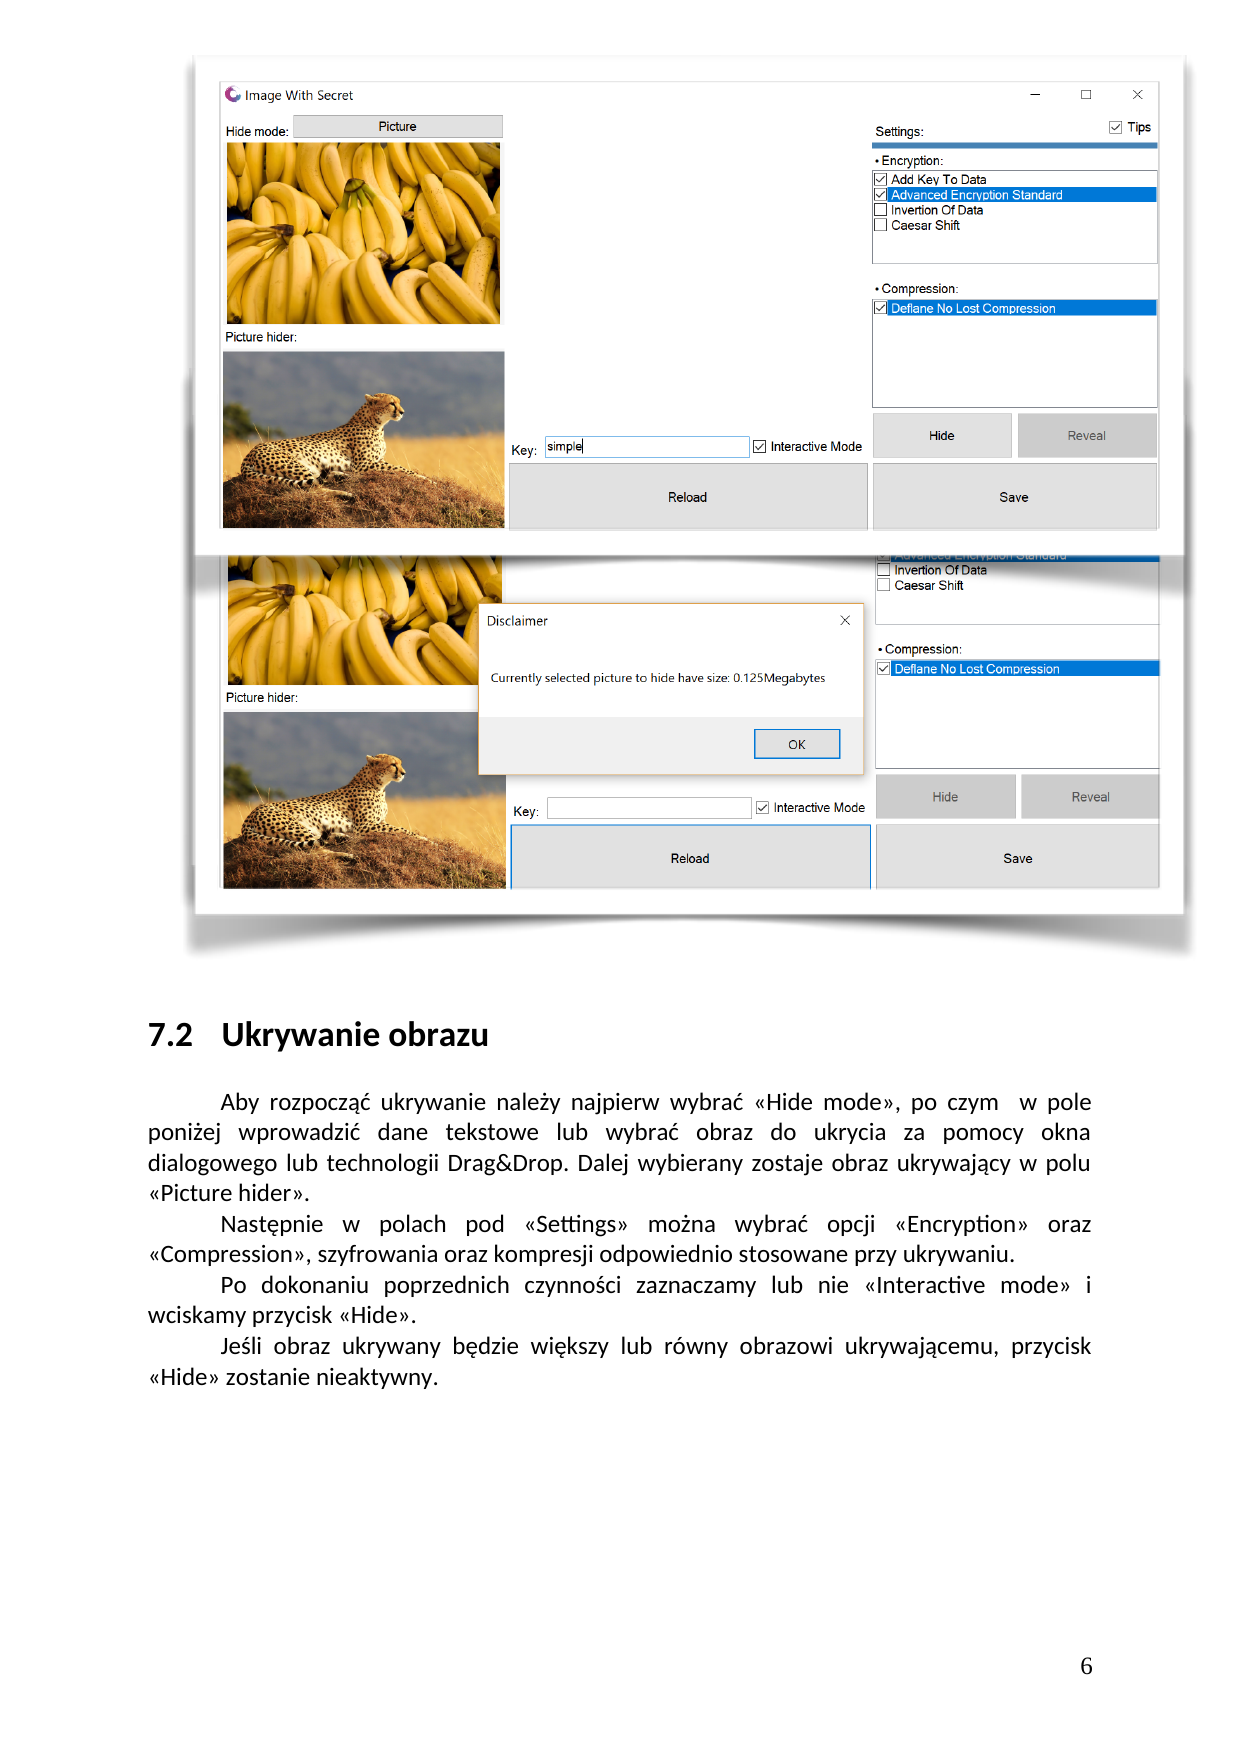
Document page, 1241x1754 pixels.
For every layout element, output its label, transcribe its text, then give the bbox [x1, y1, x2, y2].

text Po dokonaniu poprzednich czynności zaznaczamy lub nie «Interactive mode» i wciskamy przycisk «Hide». [148, 1269, 1093, 1330]
picture [180, 55, 1199, 965]
text Aby rozpocząć ukrywanie należy najpierw wybrać «Hide mode», po czym w pole poniżej wprowadzić dane tekstowe lub wybrać obraz do ukrycia za pomocy okna dialogowego lub technologii Drag&Drop. Dalej wybierany zostaje obraz ukrywający w polu «Picture hider». [148, 1086, 1093, 1208]
text Jeśli obraz ukrywany będzie większy lub równy obrazowi ukrywającemu, przycisk «Hide» zostanie nieaktywny. [148, 1330, 1093, 1391]
text Następnie w polach pod «Settings» można wybrać opcji «Encryption» oraz «Compression», szyfrowania oraz kompresji odpowiednio stosowane przy ukrywaniu. [148, 1208, 1093, 1269]
